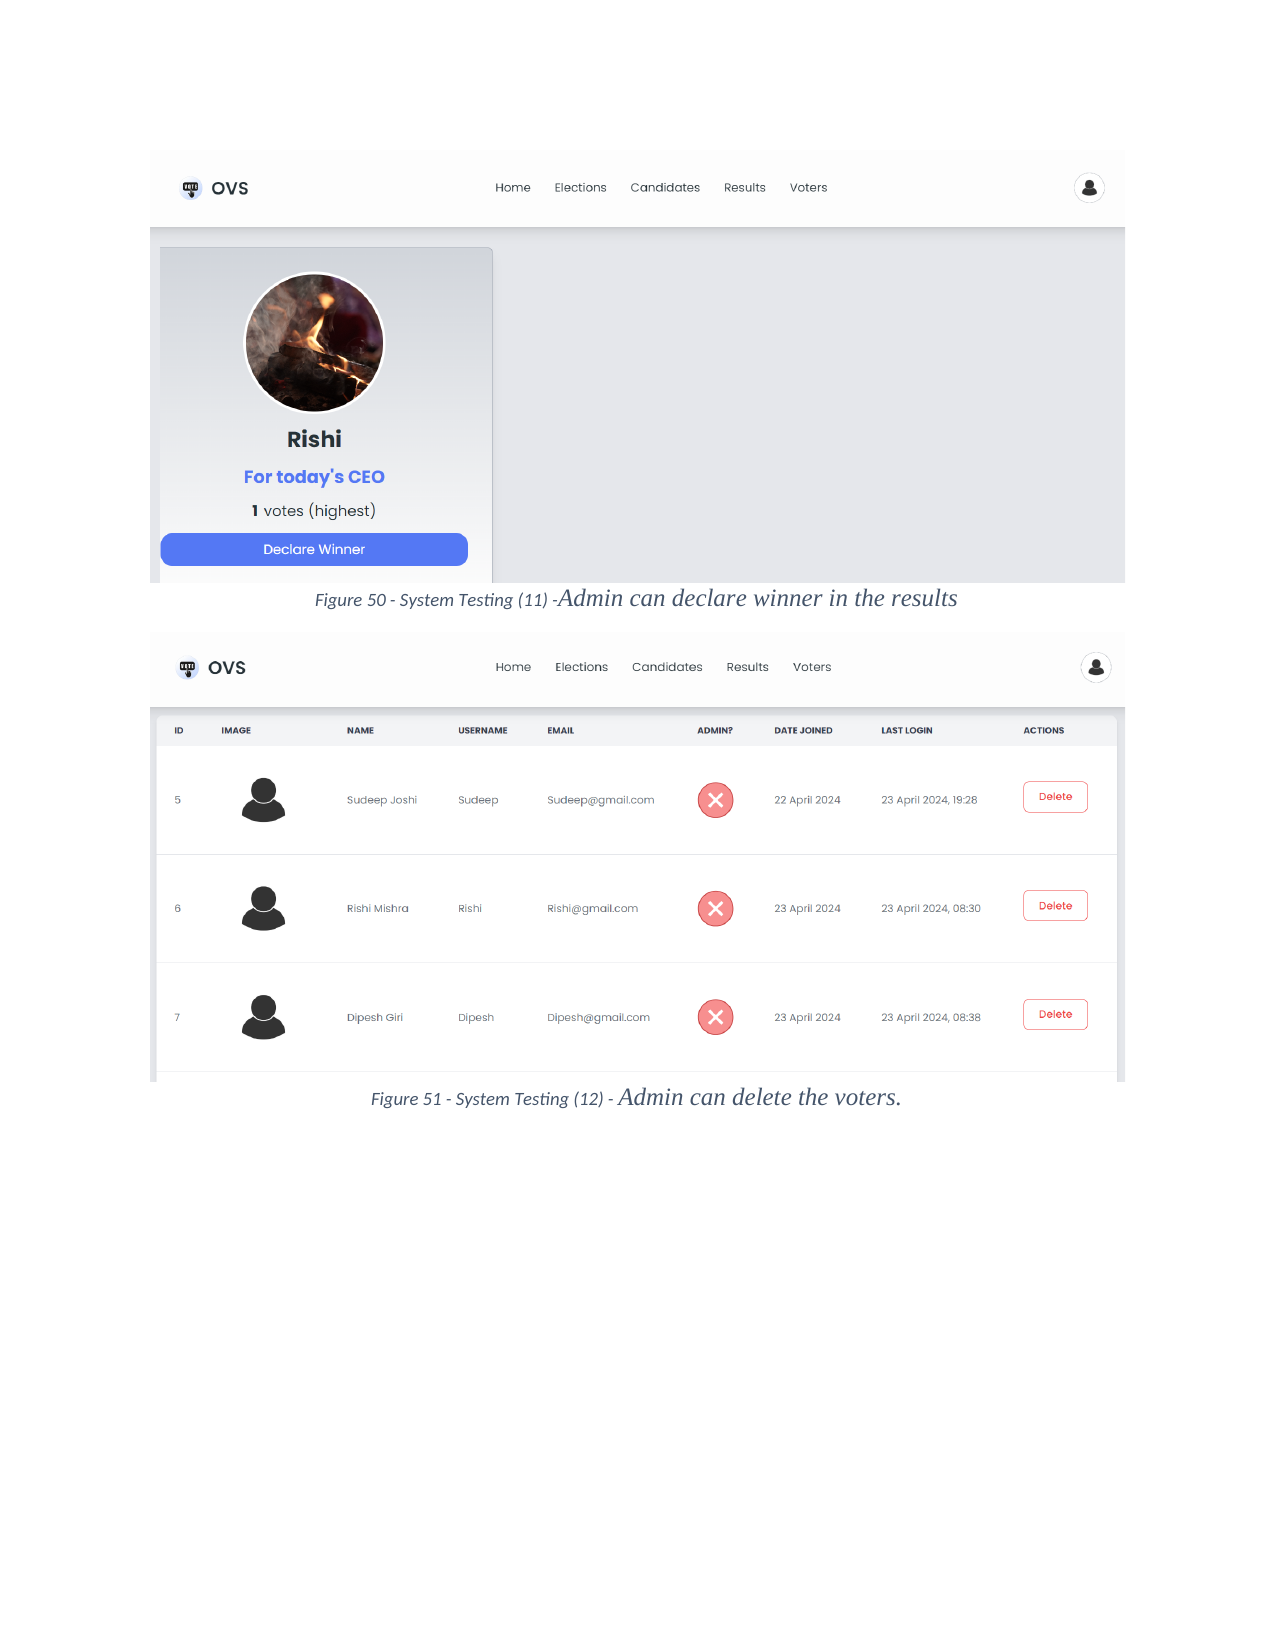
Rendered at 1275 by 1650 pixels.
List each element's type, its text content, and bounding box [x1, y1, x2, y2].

text Figure 51 - System Testing (12) - Admin can delete the voters. [150, 1082, 1125, 1111]
picture [150, 150, 1125, 583]
text Figure 50 - System Testing (11) -Admin can declare winner in the results [150, 583, 1125, 612]
picture [150, 632, 1125, 1082]
